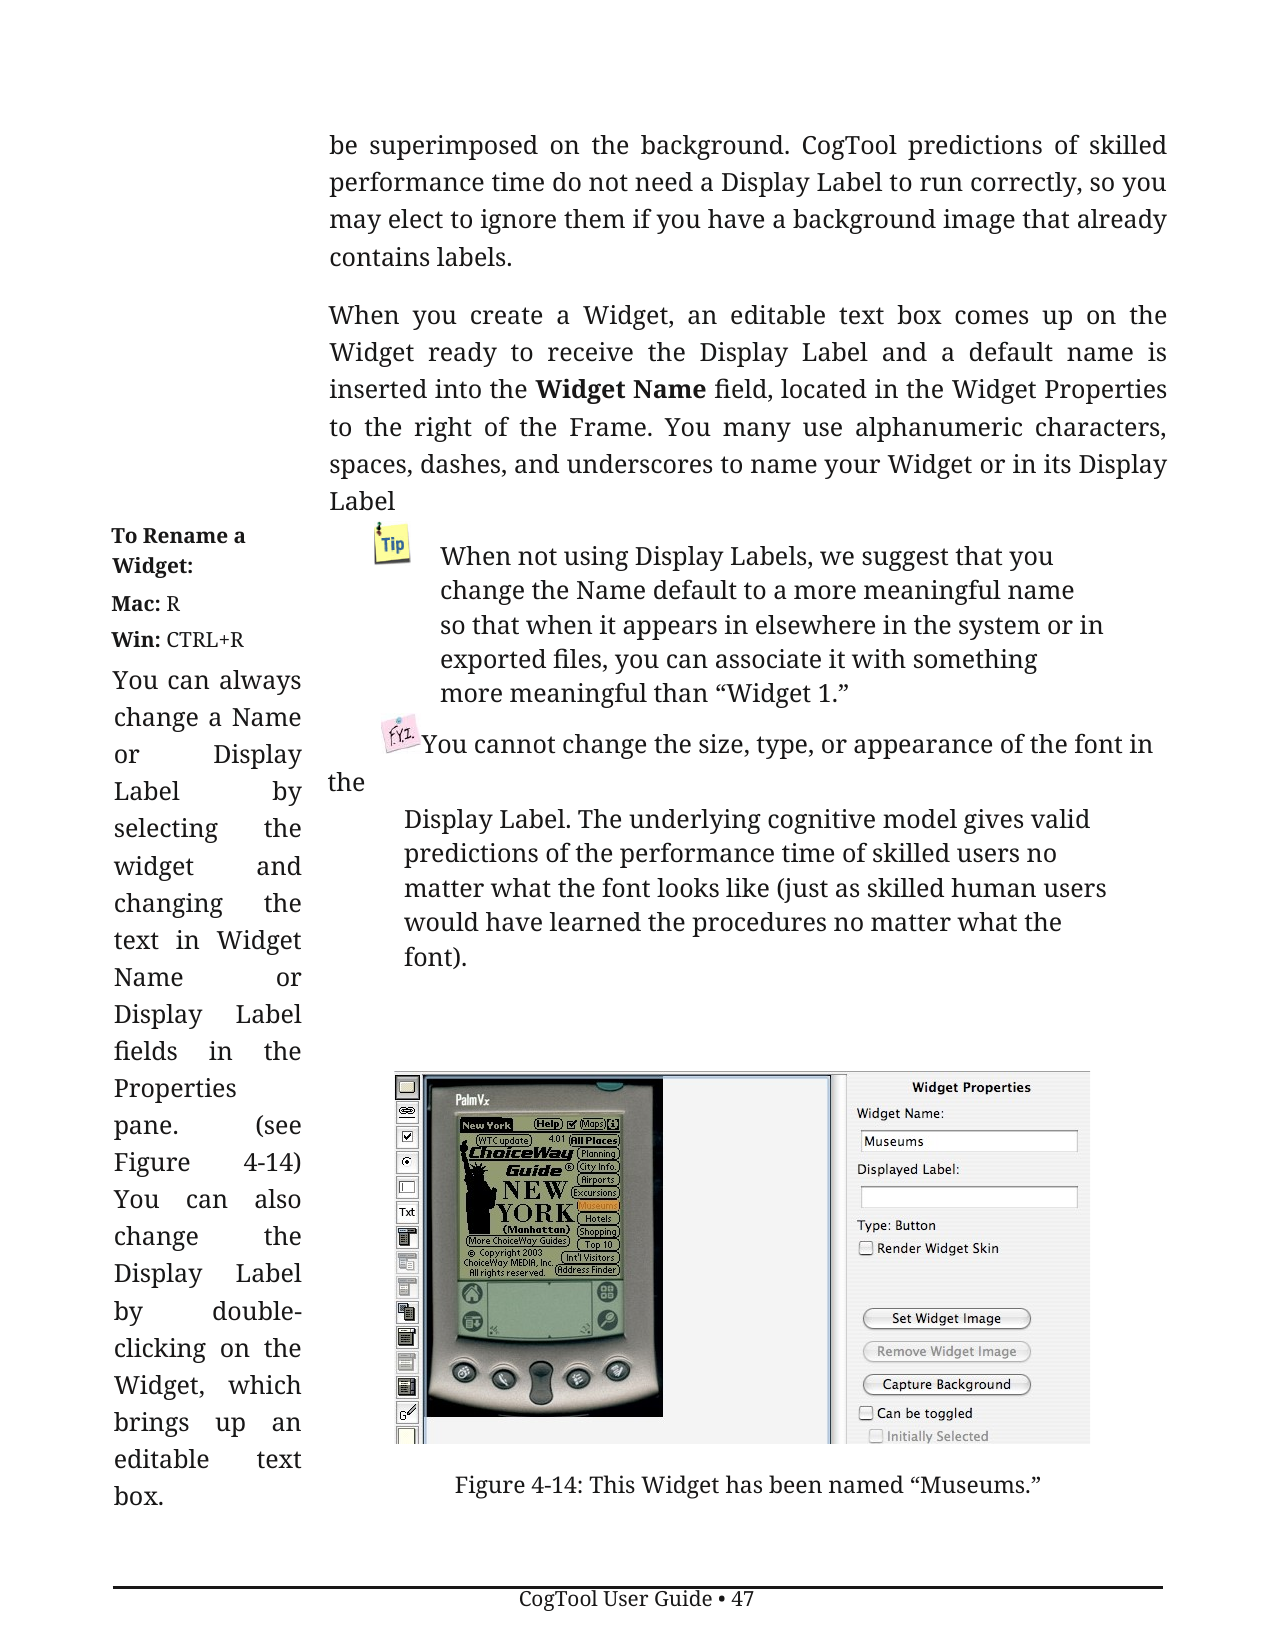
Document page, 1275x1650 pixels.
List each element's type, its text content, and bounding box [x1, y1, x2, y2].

picture [394, 1071, 1091, 1444]
text You cannot change the size, type, or appearance of the font in the [327, 713, 1169, 798]
text Mac: R [111, 589, 302, 618]
text Win: CTRL+R [111, 625, 302, 654]
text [328, 128, 1168, 273]
text Figure 4-14: This Widget has been named “Museums.” [327, 1469, 1169, 1500]
text Display Label. The underlying cognitive model gives valid predictions of the performance time of skilled users no matter what the font looks like (just as skilled human users would have learned the procedures no matter what the font). [376, 802, 1125, 973]
text You can always change a Name or Display Label by selecting the widget and changing the text in Widget Name or Display Label fields in the Properties pane. (see Figure 4-14) You can also change the Display Label by double-clicking on the Widget, which brings up an editable text box. [112, 663, 302, 1513]
picture [373, 520, 412, 566]
text When not using Display Labels, we suggest that you change the Name default to a more meaningful name so that when it appears in elsewhere in the system or in exported files, you can associate it with something more meaningful than “Widget 1.” [373, 521, 1106, 710]
picture [380, 713, 422, 754]
text When you create a Widget, an editable text box comes up on the Widget ready to receive the Display Label and a default name is inserted into the Widget Name field, located in the Widget Properties to the right of the Frame. You many use alphanumeric characters, spaces, dashes, and underscores to name your Widget or in its Display Label [328, 298, 1168, 517]
text To Rename a Widget: [111, 521, 302, 580]
